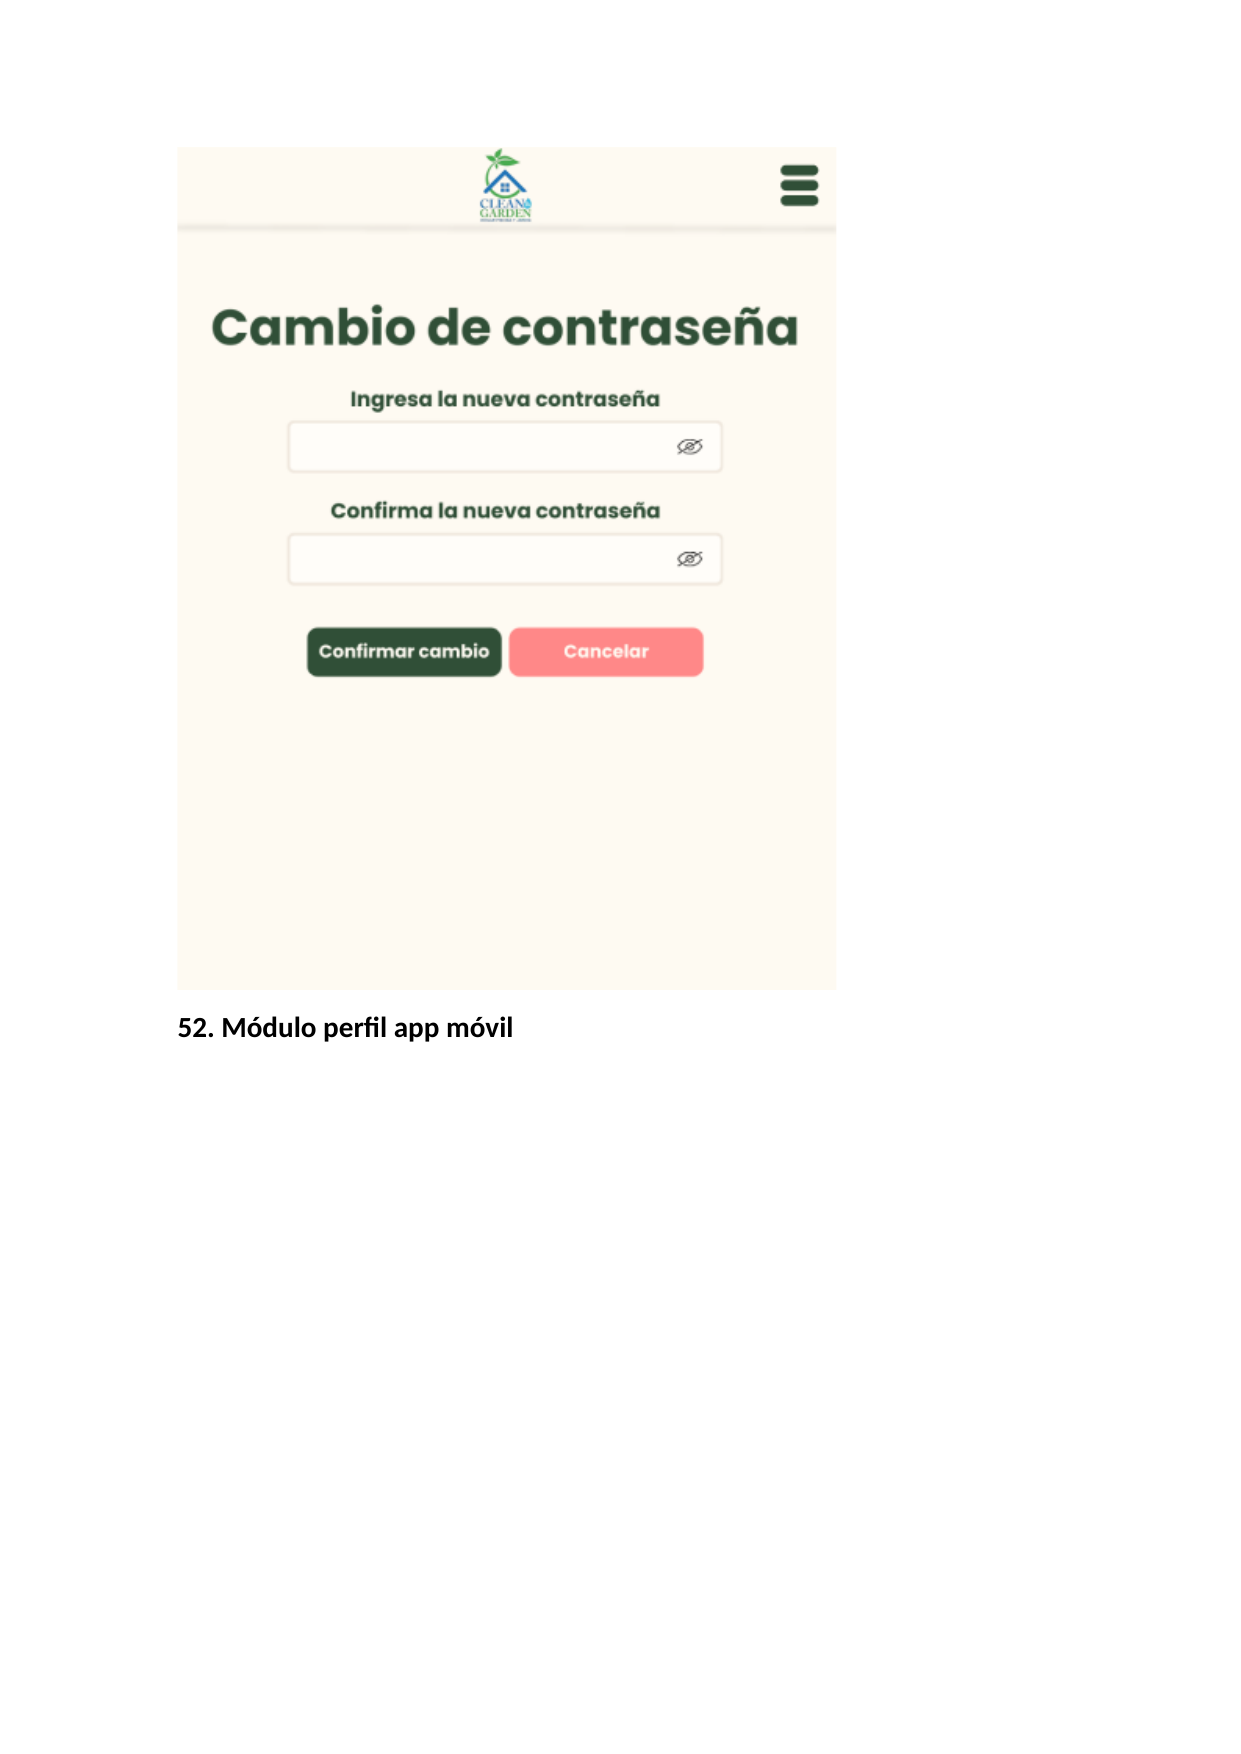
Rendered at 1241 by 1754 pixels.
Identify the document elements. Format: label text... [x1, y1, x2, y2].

picture [177, 147, 837, 990]
text 52. Módulo perfil app móvil [177, 1009, 1063, 1044]
